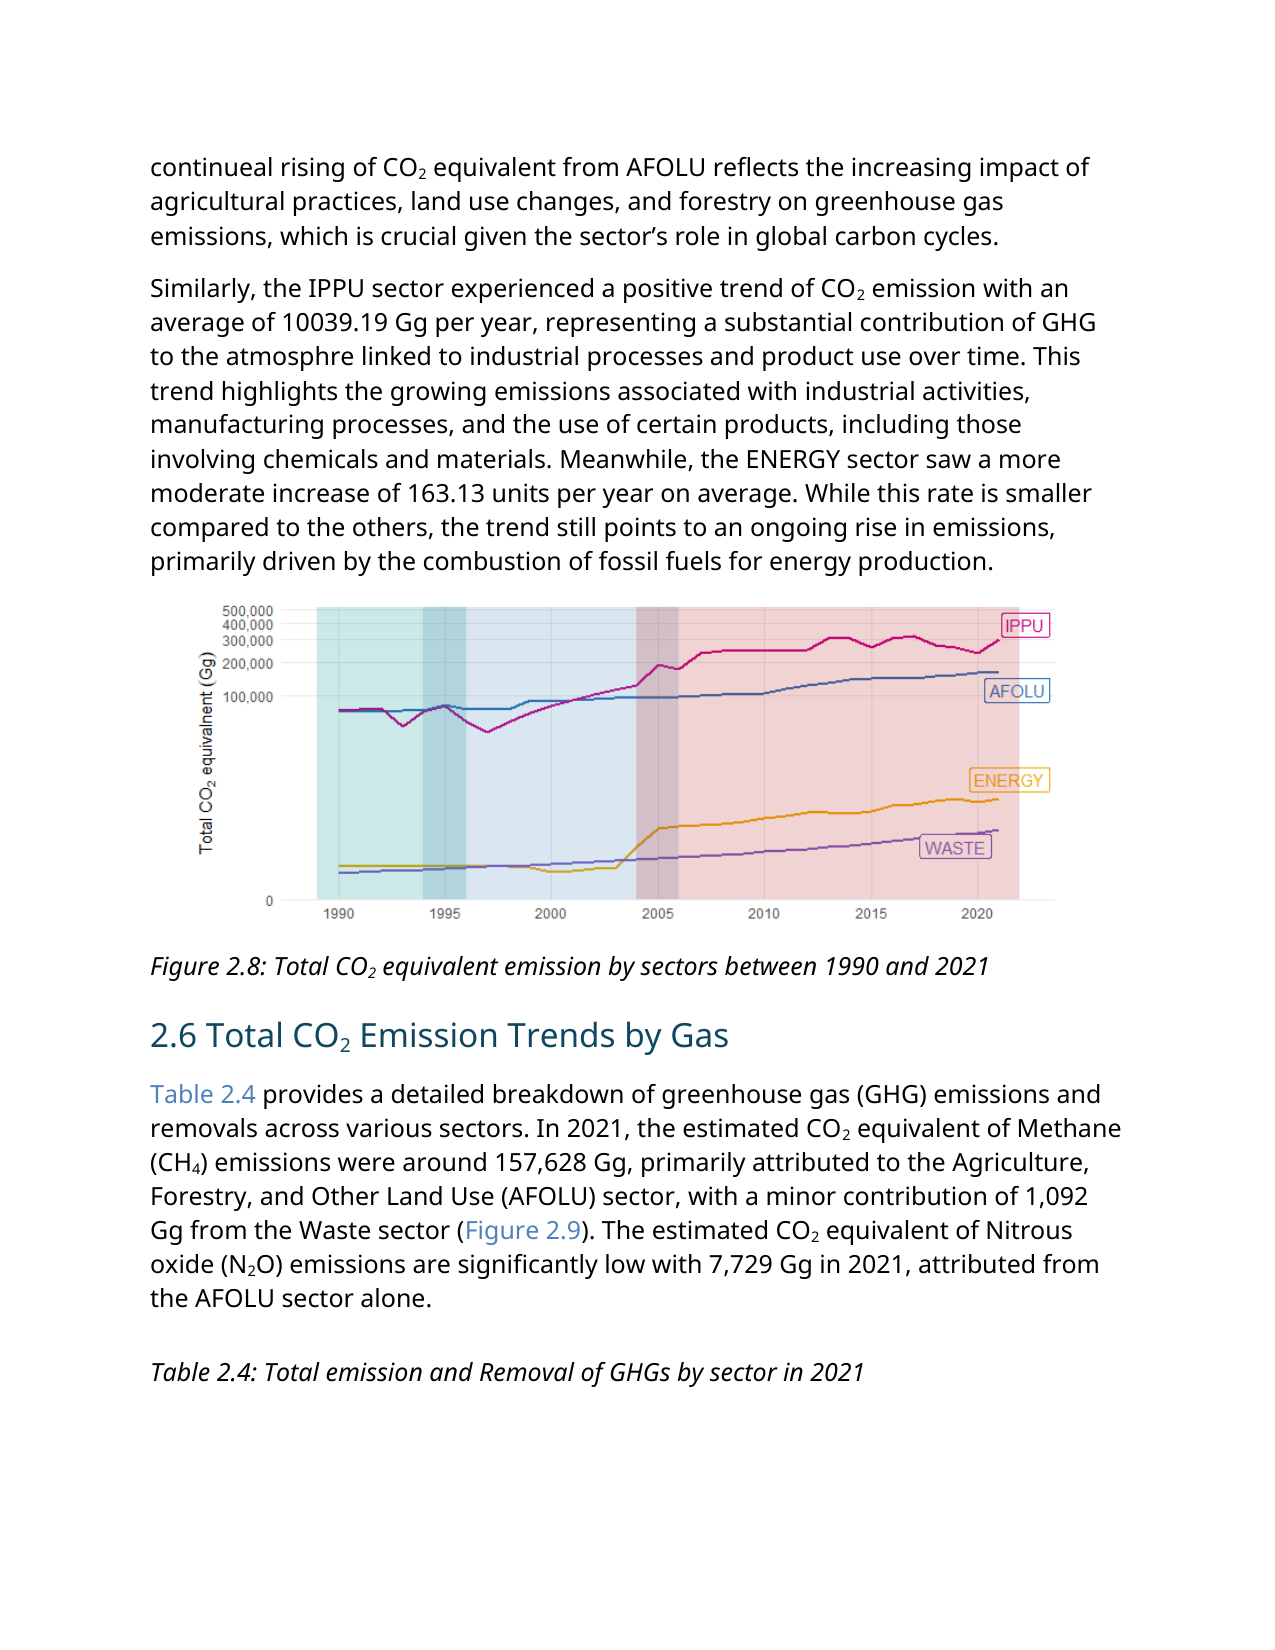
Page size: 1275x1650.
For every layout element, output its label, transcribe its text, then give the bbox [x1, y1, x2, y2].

picture [188, 600, 1064, 929]
text Table 2.4 provides a detailed breakdown of greenhouse gas (GHG) emissions and removals across various sectors. In 2021, the estimated CO2 equivalent of Methane (CH4) emissions were around 157,628 Gg, primarily attributed to the Agriculture, Forestry, and Other Land Use (AFOLU) sector, with a minor contribution of 1,092 Gg from the Waste sector (Figure 2.9). The estimated CO2 equivalent of Nitrous oxide (N2O) emissions are significantly low with 7,729 Gg in 2021, attributed from the AFOLU sector alone. [150, 1076, 1125, 1315]
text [150, 150, 1125, 252]
subtitle 2.6 Total CO2 Emission Trends by Gas [150, 1012, 1125, 1058]
table_header Figure 2.8: Total CO2 equivalent emission by sectors between 1990 and 2021 [139, 596, 1114, 996]
text Similarly, the IPPU sector experienced a positive trend of CO2 emission with an average of 10039.19 Gg per year, representing a substantial contribution of GHG to the atmosphre linked to industrial processes and product use over time. This trend highlights the growing emissions associated with industrial activities, manufacturing processes, and the use of certain products, including those involving chemicals and materials. Meanwhile, the ENERGY sector saw a more moderate increase of 163.13 units per year on average. While this rate is smaller compared to the others, the trend still points to an ongoing rise in emissions, primarily driven by the combustion of fossil fuels for energy production. [150, 271, 1125, 577]
